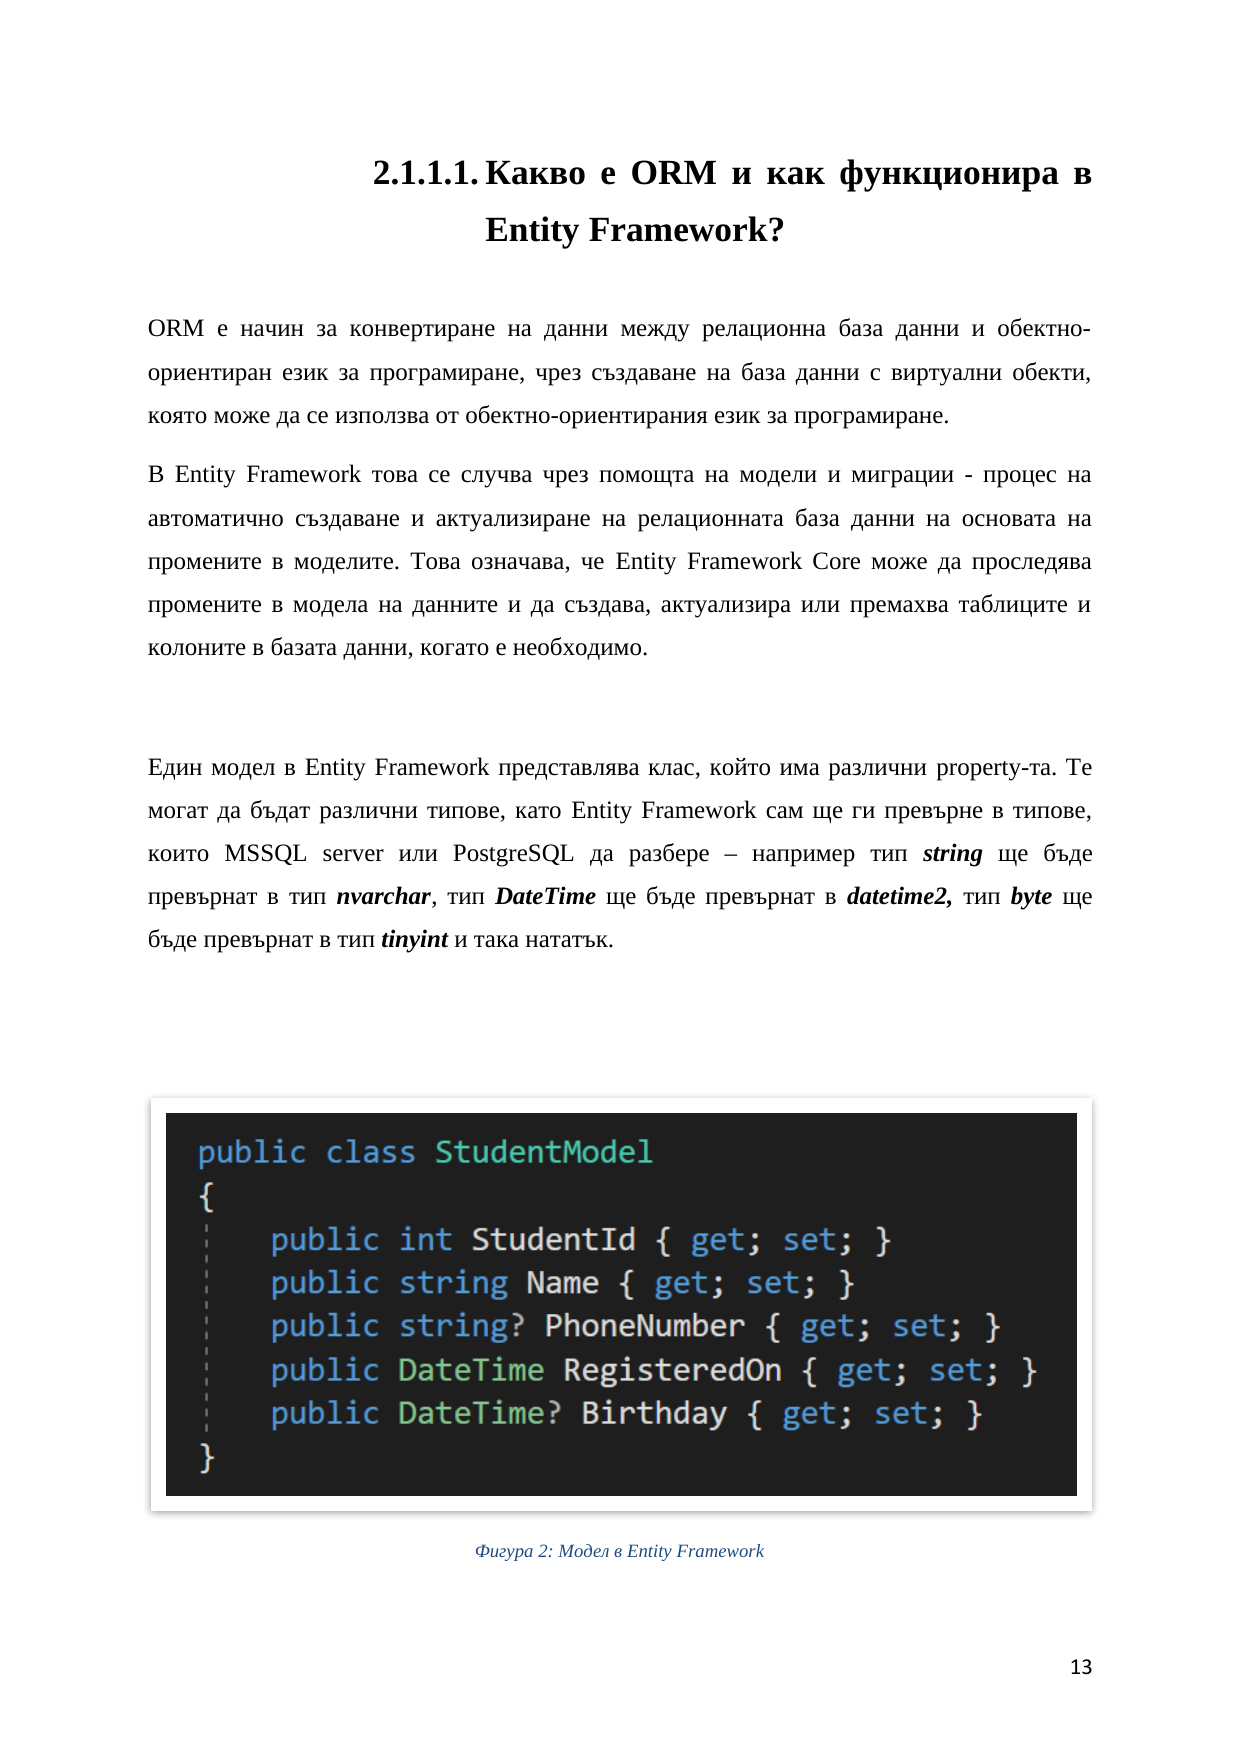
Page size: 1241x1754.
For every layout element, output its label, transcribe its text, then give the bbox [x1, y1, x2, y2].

text В Entity Framework това се случва чрез помощта на модели и миграции - процес на автоматично създаване и актуализиране на релационната база данни на основата на промените в моделите. Това означава, че Entity Framework Core може да проследява промените в модела на данните и да създава, актуализира или премахва таблиците и колоните в базата данни, когато е необходимо. [148, 459, 1093, 661]
text Фигура 2: Модел в Entity Framework [148, 1516, 1093, 1562]
text Един модел в Entity Framework представлява клас, който има различни property-та. Те могат да бъдат различни типове, като Entity Framework сам ще ги превърне в типове, които MSSQL server или PostgreSQL да разбере – например тип string ще бъде превърнат в тип nvarchar, тип DateTime ще бъде превърнат в datetime2, тип byte ще бъде превърнат в тип tinyint и така нататък. [148, 752, 1093, 953]
picture [166, 1113, 1077, 1496]
text ORM е начин за конвертиране на данни между релационна база данни и обектно-ориентиран език за програмиране, чрез създаване на база данни с виртуални обекти, която може да се използва от обектно-ориентирания език за програмиране. [148, 313, 1093, 428]
subtitle Какво е ORM и как функционира в Entity Framework? [373, 152, 1093, 249]
